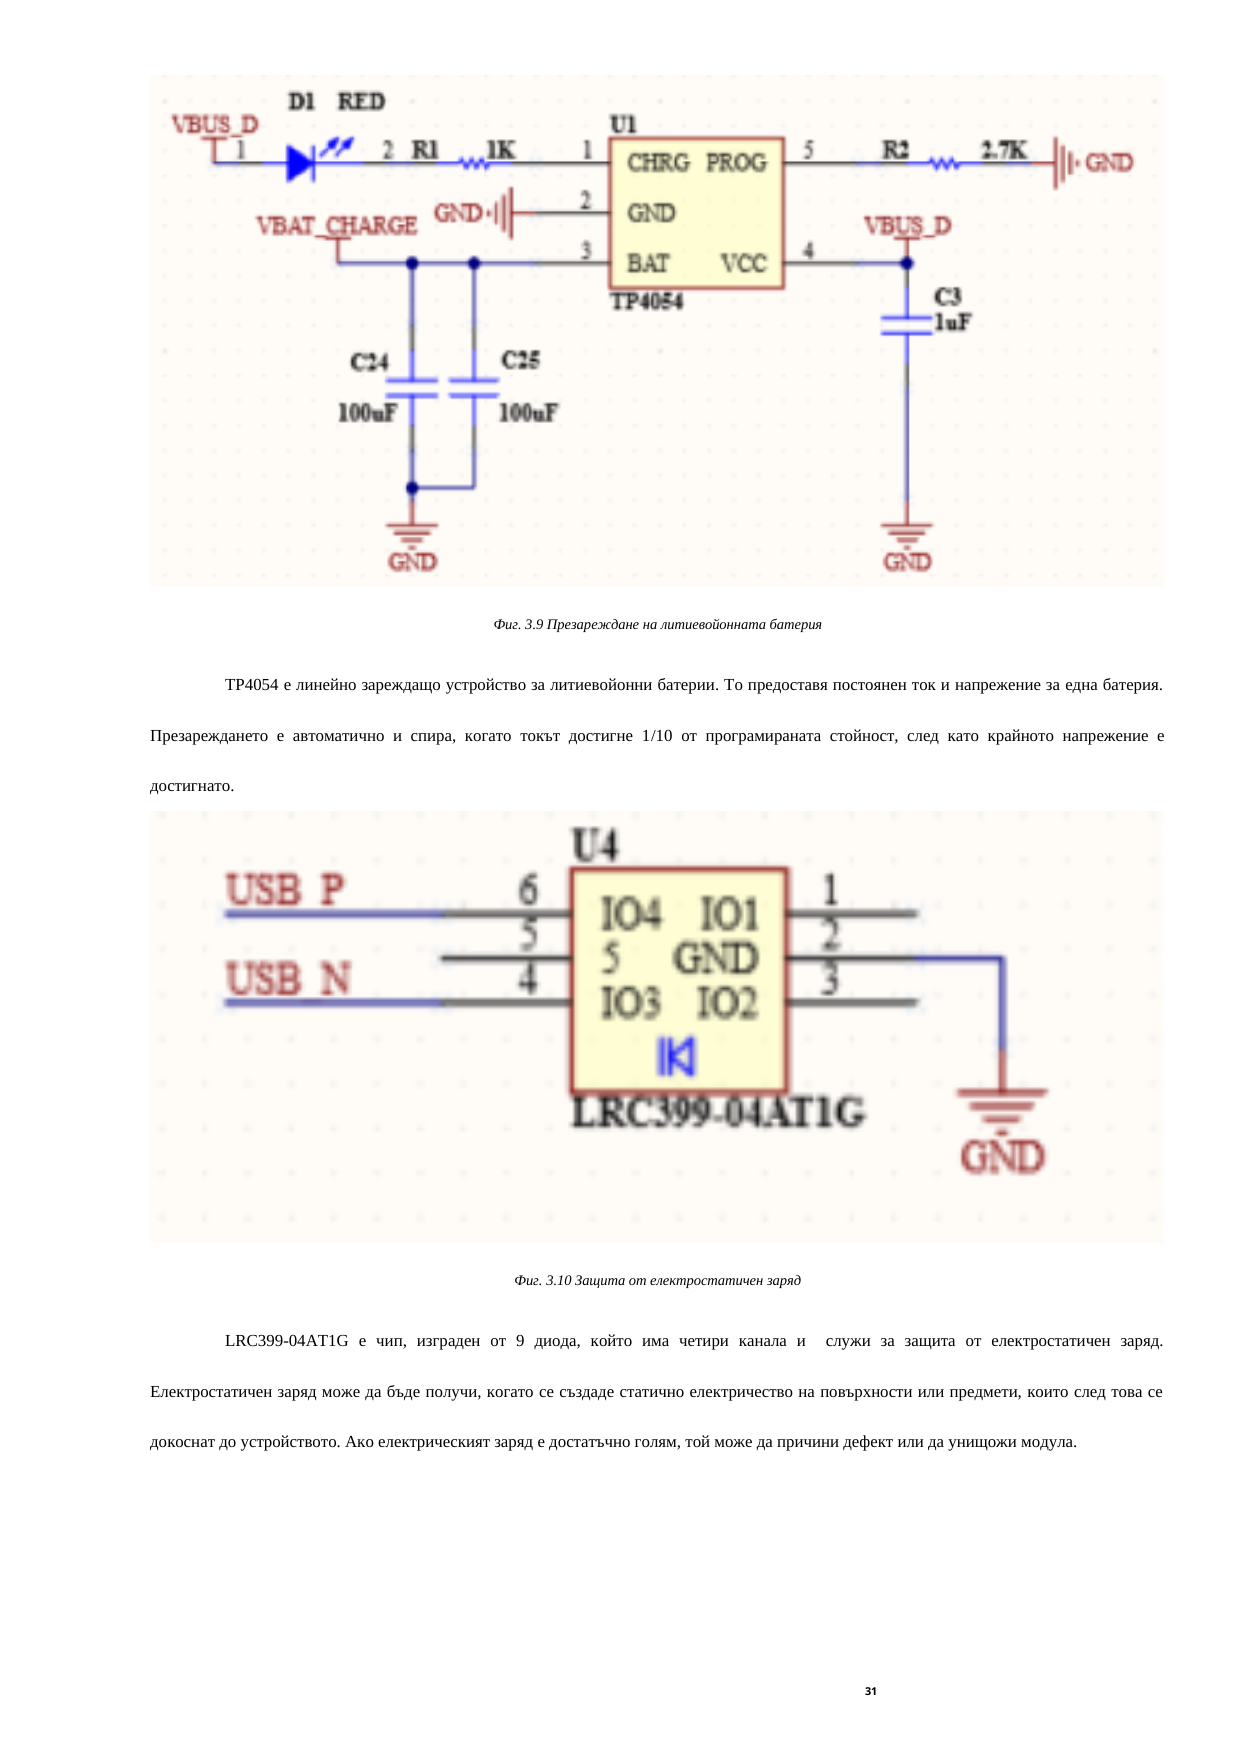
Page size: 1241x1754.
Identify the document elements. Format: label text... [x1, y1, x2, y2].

picture [150, 75, 1165, 587]
list TP4054 е линейно зареждащо устройство за литиевойонни батерии. То предоставя постоянен ток и напрежение за една батерия. Презареждането е автоматично и спира, когато токът достигне 1/10 от програмираната стойност, след като крайното напрежение е достигнато. [150, 661, 1165, 795]
picture [150, 811, 1164, 1243]
list LRC399-04AT1G е чип, изграден от 9 диода, който има четири канала и служи за защита от електростатичен заряд. Електростатичен заряд може да бъде получи, когато се създаде статично електричество на повърхности или предмети, които след това се докоснат до устройството. Ако електрическият заряд е достатъчно голям, той може да причини дефект или да унищожи модула. [150, 1317, 1165, 1451]
list Фиг. 3.9 Презареждане на литиевойонната батерия [150, 603, 1165, 632]
list Фиг. 3.10 Защита от електростатичен заряд [150, 1259, 1165, 1288]
